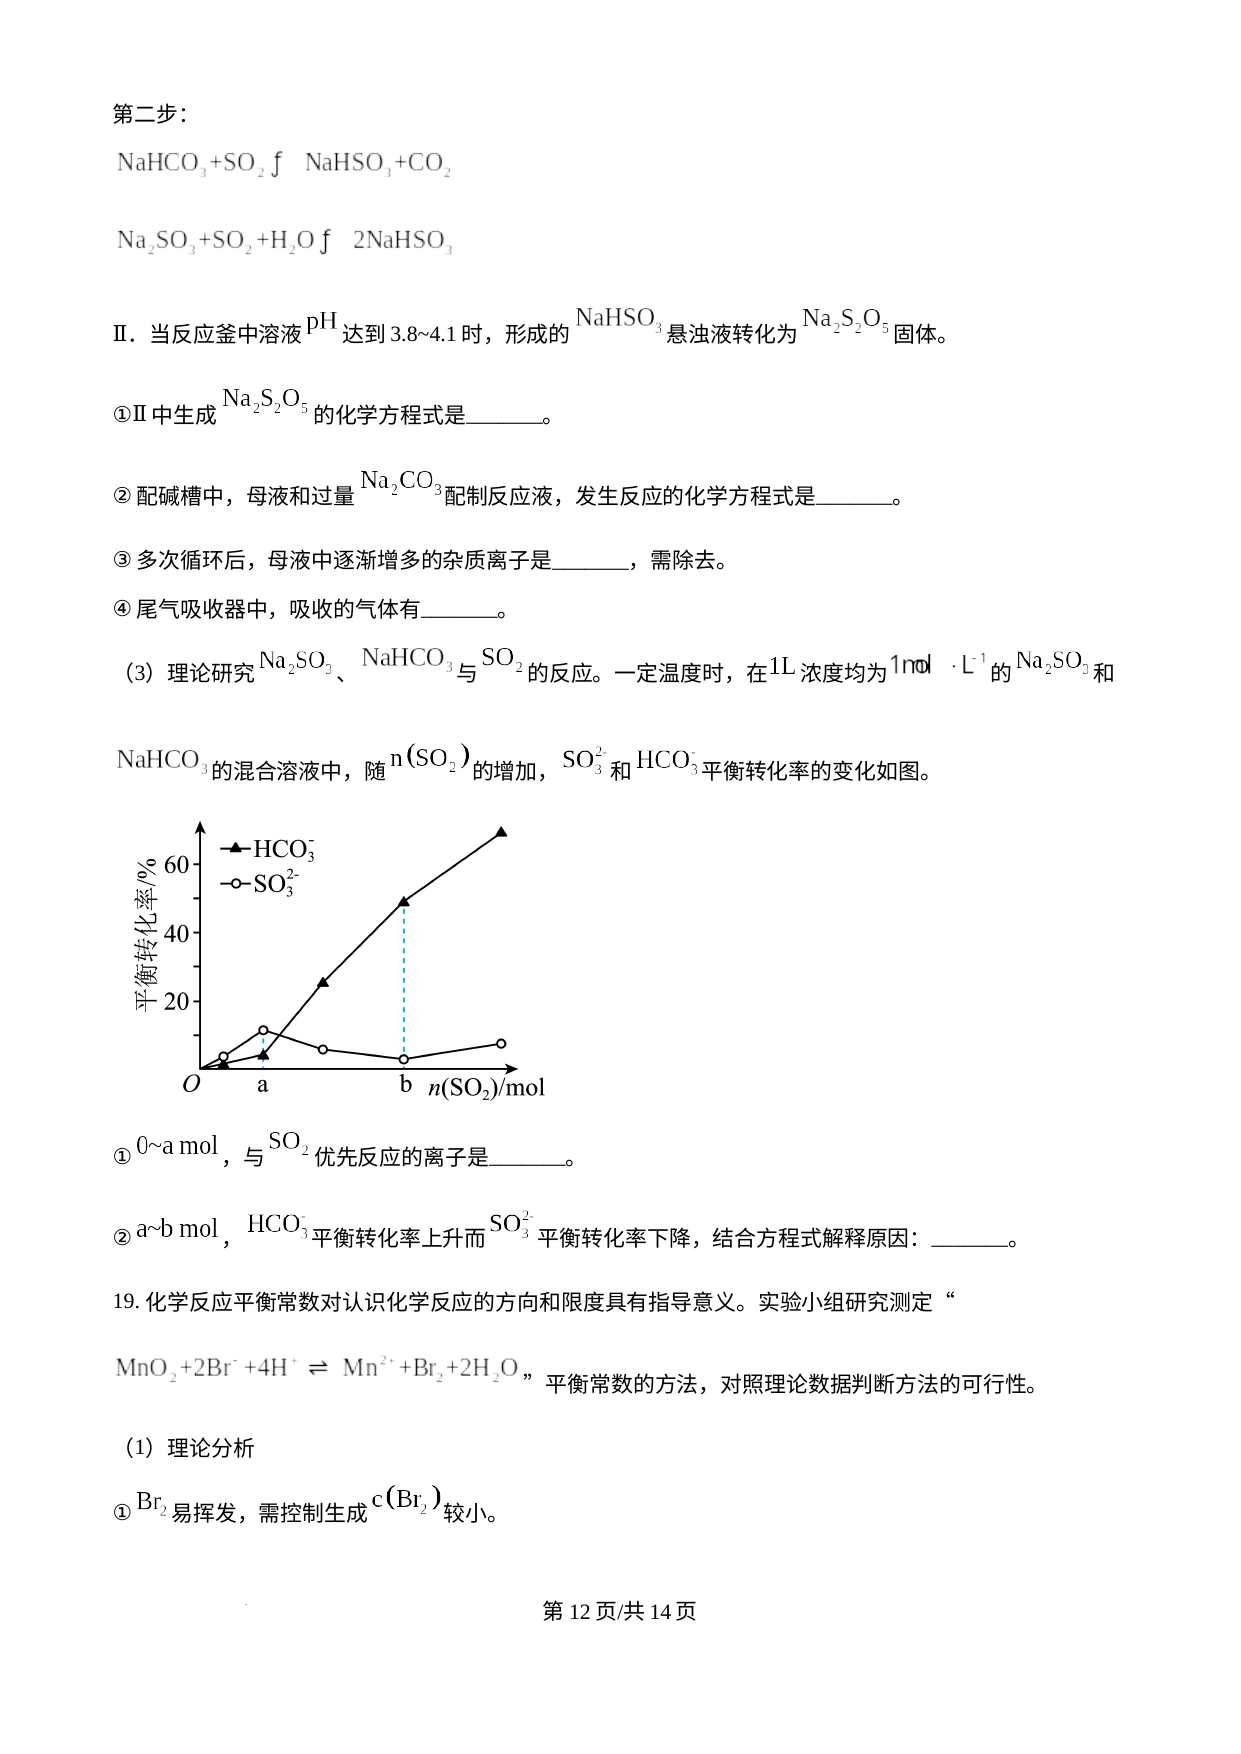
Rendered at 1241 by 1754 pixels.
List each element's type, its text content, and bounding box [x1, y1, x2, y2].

text ④尾气吸收器中，吸收的气体有_______。 [112, 591, 1128, 624]
text ①，与优先反应的离子是_______。 [112, 1123, 1128, 1188]
text Ⅱ．当反应釜中溶液达到3.8~4.1时，形成的悬浊液转化为固体。 [112, 301, 1128, 366]
text （1）理论分析 [112, 1431, 1128, 1463]
text ①易挥发，需控制生成较小。 [112, 1479, 1128, 1544]
text 第二步： [112, 97, 1128, 129]
picture [131, 818, 547, 1103]
text （3）理论研究、与的反应。一定温度时，在浓度均为的和的混合溶液中，随的增加，和平衡转化率的变化如图。 [112, 640, 1128, 802]
text 19. 化学反应平衡常数对认识化学反应的方向和限度具有指导意义。实验小组研究测定“”平衡常数的方法，对照理论数据判断方法的可行性。 [112, 1285, 1128, 1415]
text ②，平衡转化率上升而平衡转化率下降，结合方程式解释原因：_______。 [112, 1204, 1128, 1269]
text ③多次循环后，母液中逐渐增多的杂质离子是_______，需除去。 [112, 543, 1128, 576]
text ②配碱槽中，母液和过量配制反应液，发生反应的化学方程式是_______。 [112, 462, 1128, 527]
text ①Ⅱ中生成的化学方程式是_______。 [112, 381, 1128, 446]
